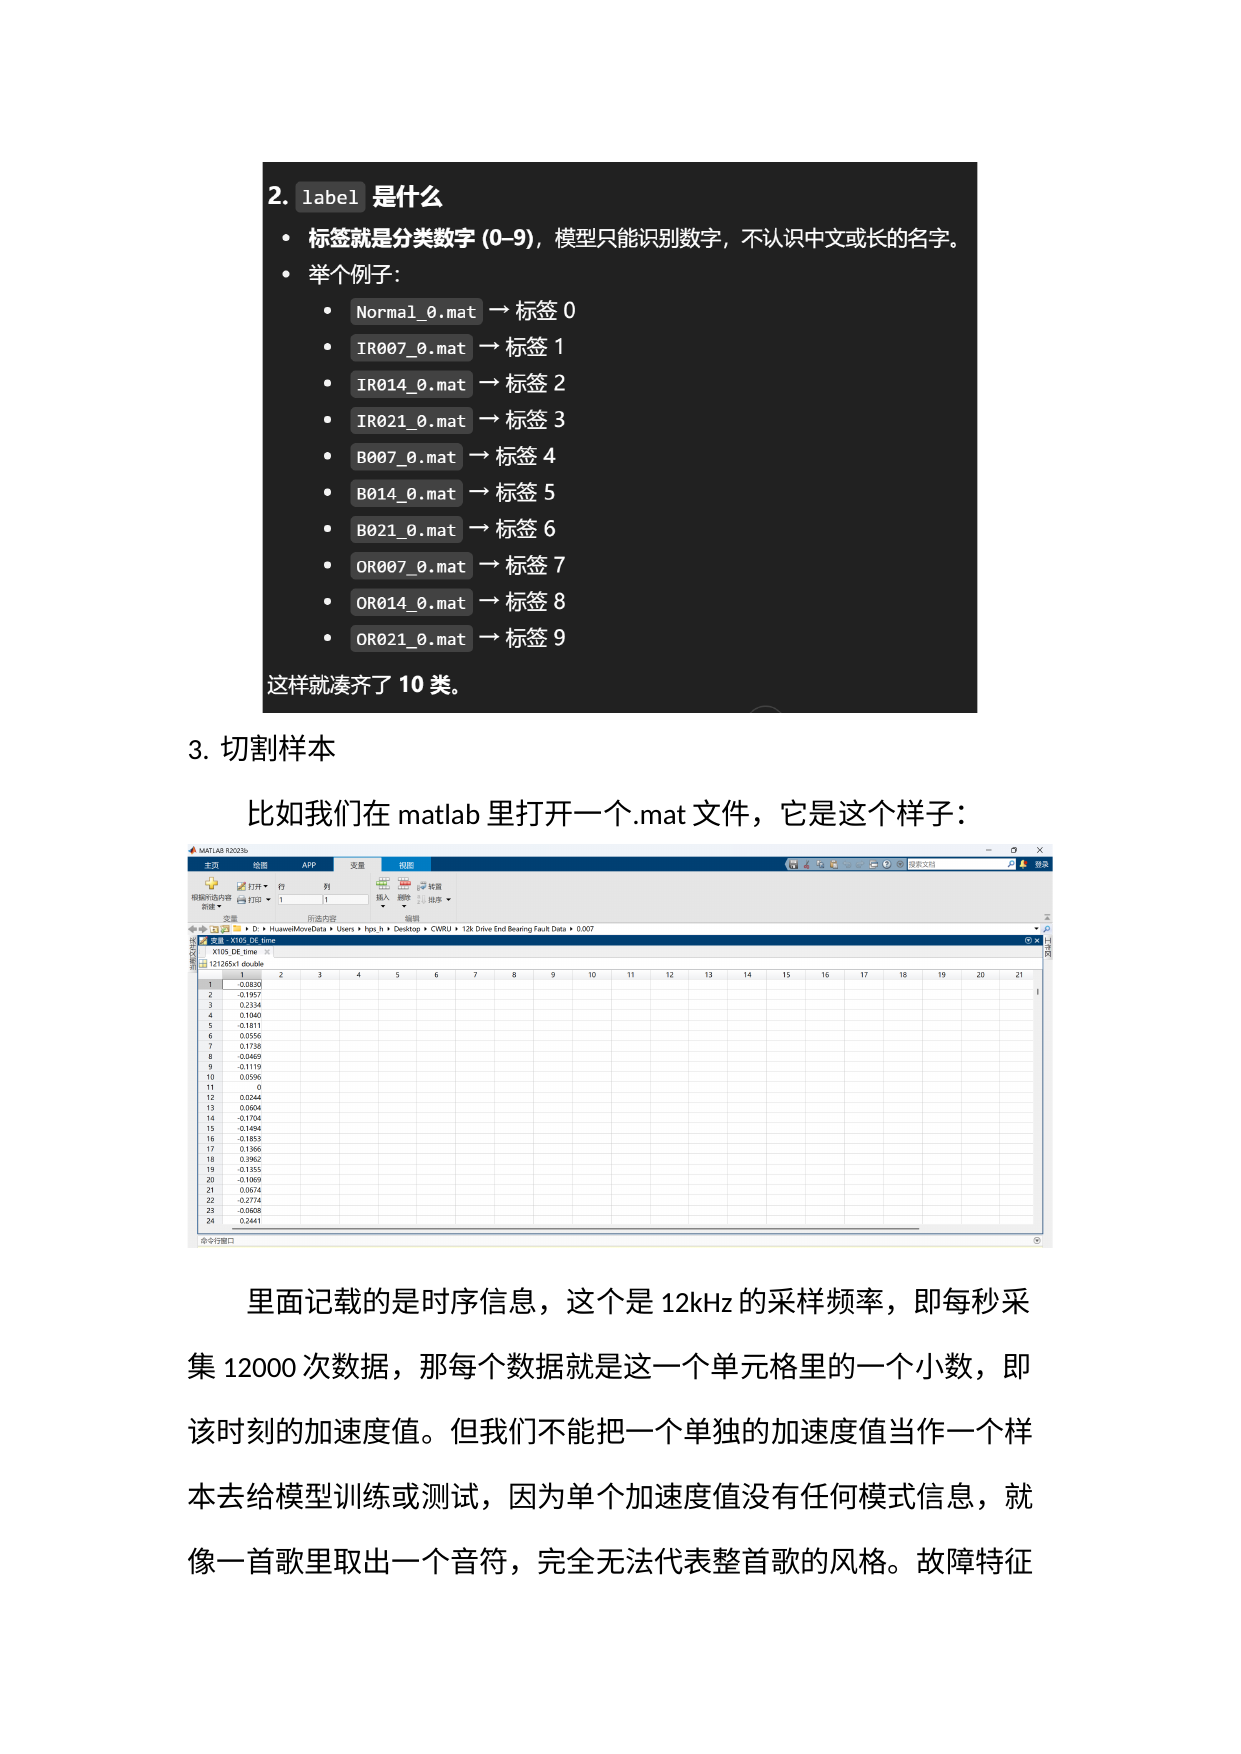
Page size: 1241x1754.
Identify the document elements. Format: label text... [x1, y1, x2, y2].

picture [187, 844, 1053, 1248]
list 切割样本 [187, 714, 1053, 779]
picture [262, 162, 978, 713]
list 比如我们在matlab里打开一个.mat文件，它是这个样子： [187, 779, 1053, 844]
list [187, 1267, 1053, 1592]
